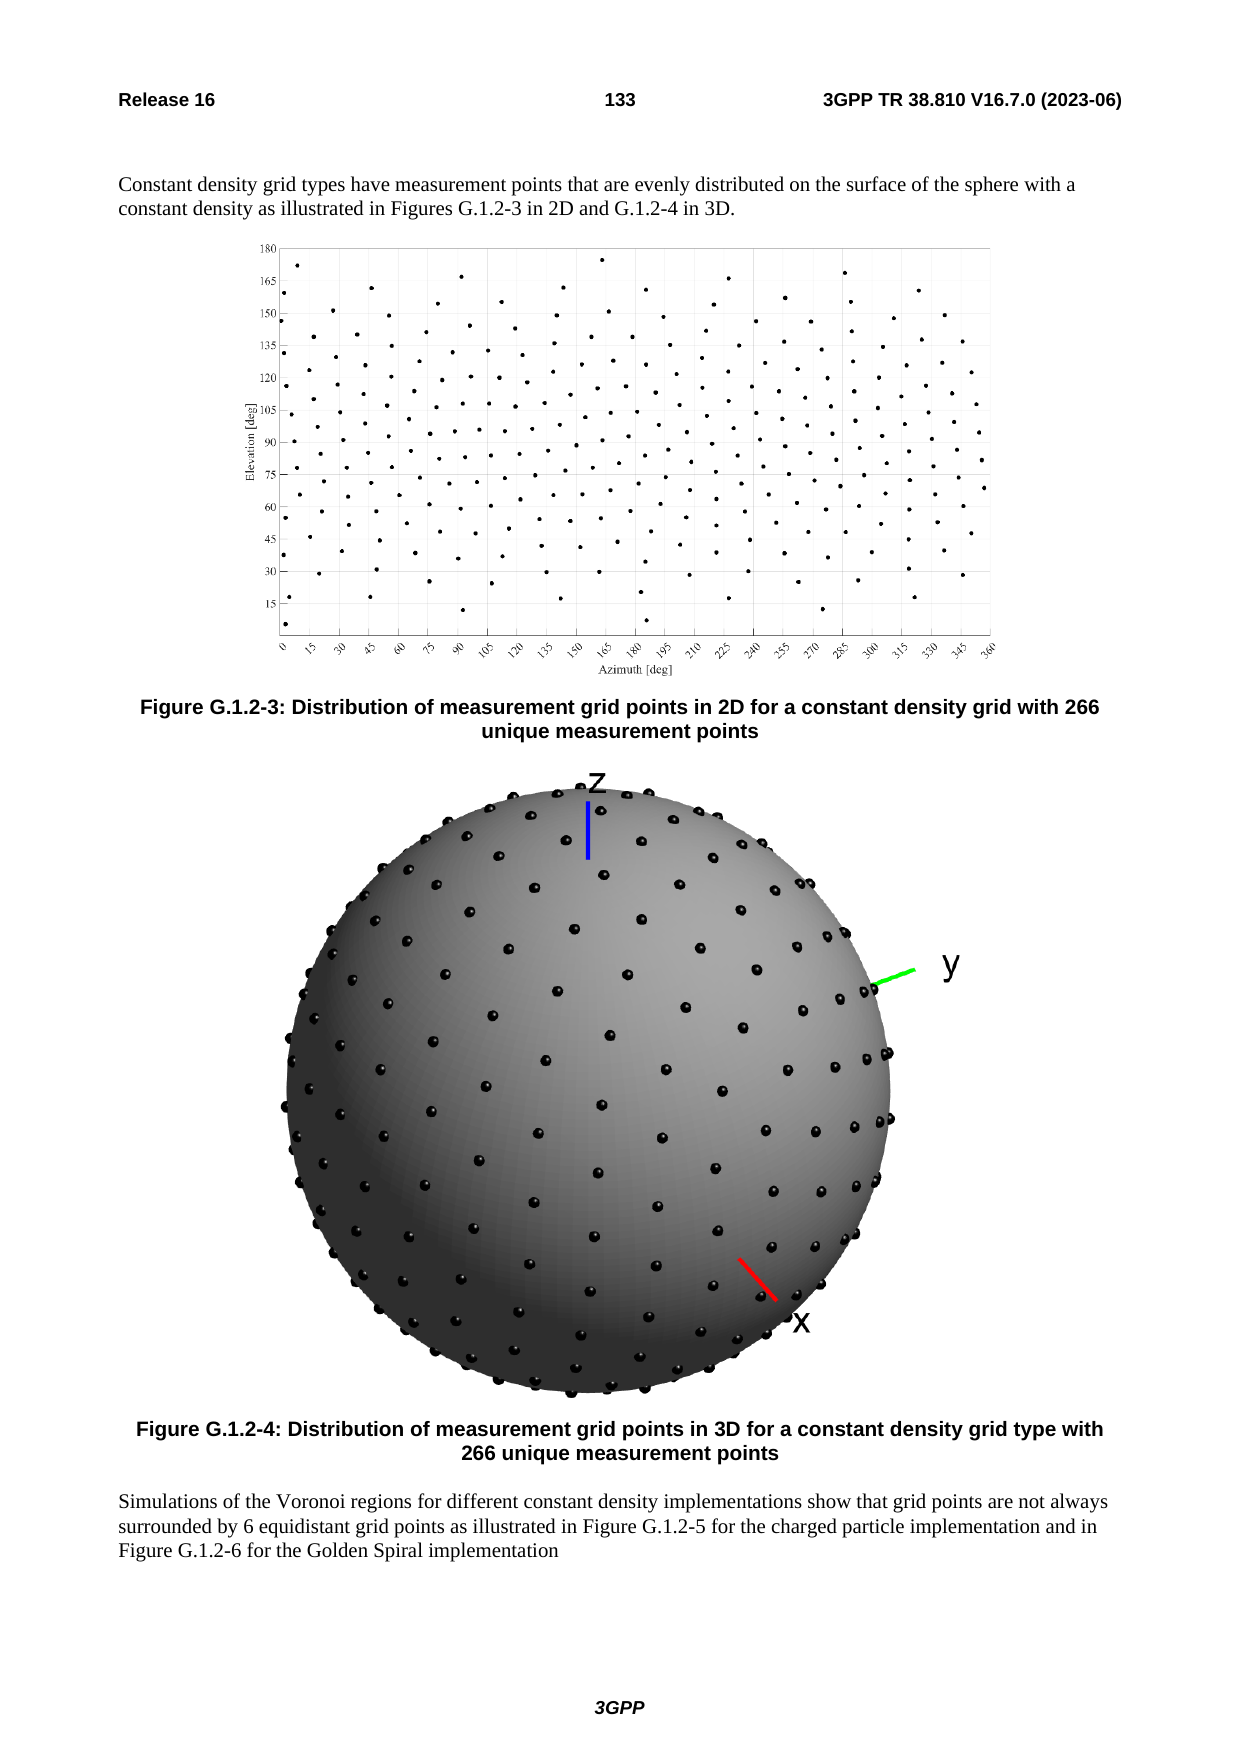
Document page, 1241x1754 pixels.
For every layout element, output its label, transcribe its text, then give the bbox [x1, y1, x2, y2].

text Constant density grid types have measurement points that are evenly distributed on the surface of the sphere with a constant density as illustrated in Figures G.1.2-3 in 2D and G.1.2-4 in 3D. [118, 172, 1122, 220]
text Figure G.1.2-3: Distribution of measurement grid points in 2D for a constant density grid with 266 unique measurement points [118, 695, 1122, 743]
text Simulations of the Voronoi regions for different constant density implementations show that grid points are not always surrounded by 6 equidistant grid points as illustrated in Figure G.1.2-5 for the charged particle implementation and in Figure G.1.2-6 for the Golden Spiral implementation [118, 1489, 1122, 1562]
picture [280, 773, 960, 1398]
picture [245, 244, 995, 676]
text Figure G.1.2-4: Distribution of measurement grid points in 3D for a constant density grid type with 266 unique measurement points [118, 1417, 1122, 1464]
